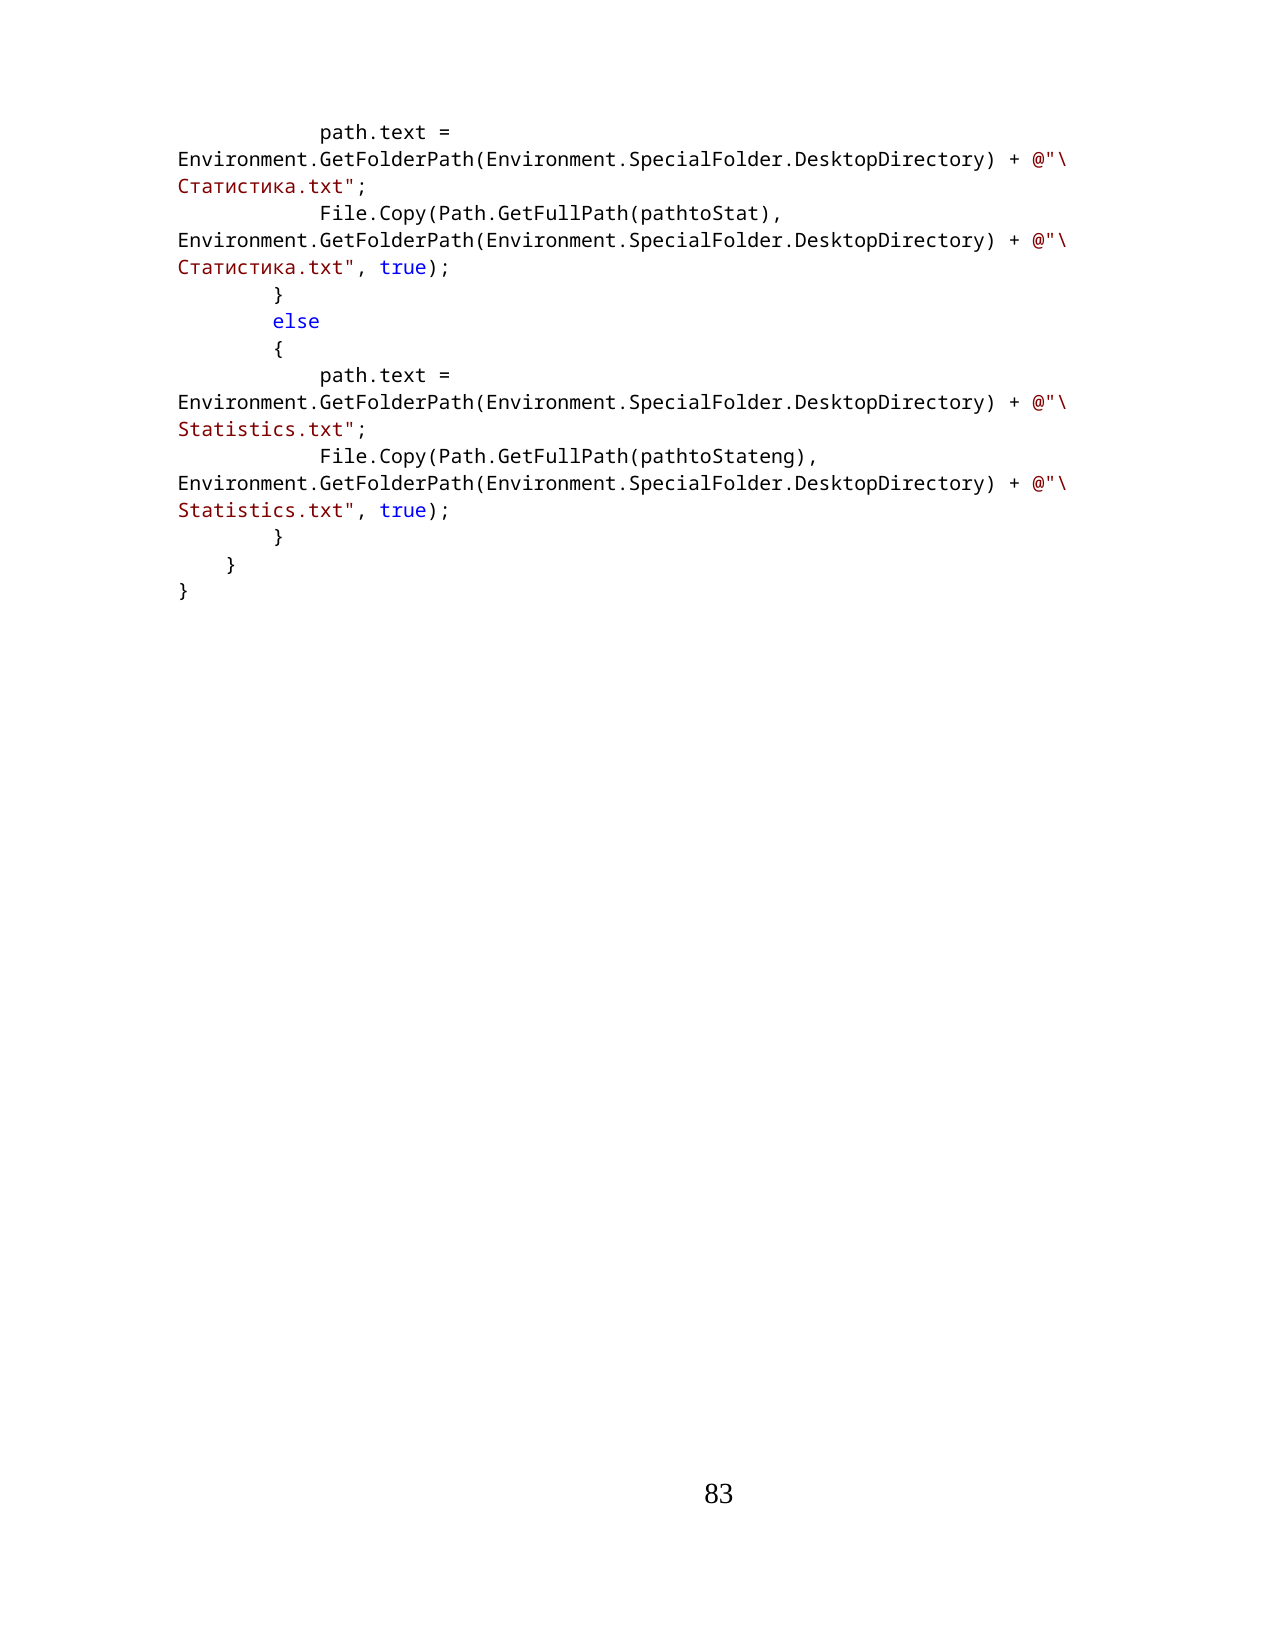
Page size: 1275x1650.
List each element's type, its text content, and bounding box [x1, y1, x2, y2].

text } [177, 523, 1186, 550]
text } [177, 577, 1186, 604]
text { [177, 334, 1186, 361]
text } [177, 550, 1186, 577]
text } [177, 280, 1186, 307]
text else [177, 307, 1186, 334]
text path.text = Environment.GetFolderPath(Environment.SpecialFolder.DesktopDirectory) + @"\Статистика.txt"; [177, 118, 1186, 199]
text File.Copy(Path.GetFullPath(pathtoStat), Environment.GetFolderPath(Environment.SpecialFolder.DesktopDirectory) + @"\Статистика.txt", true); [177, 199, 1186, 280]
text path.text = Environment.GetFolderPath(Environment.SpecialFolder.DesktopDirectory) + @"\Statistics.txt"; [177, 361, 1186, 442]
text File.Copy(Path.GetFullPath(pathtoStateng), Environment.GetFolderPath(Environment.SpecialFolder.DesktopDirectory) + @"\Statistics.txt", true); [177, 442, 1186, 523]
